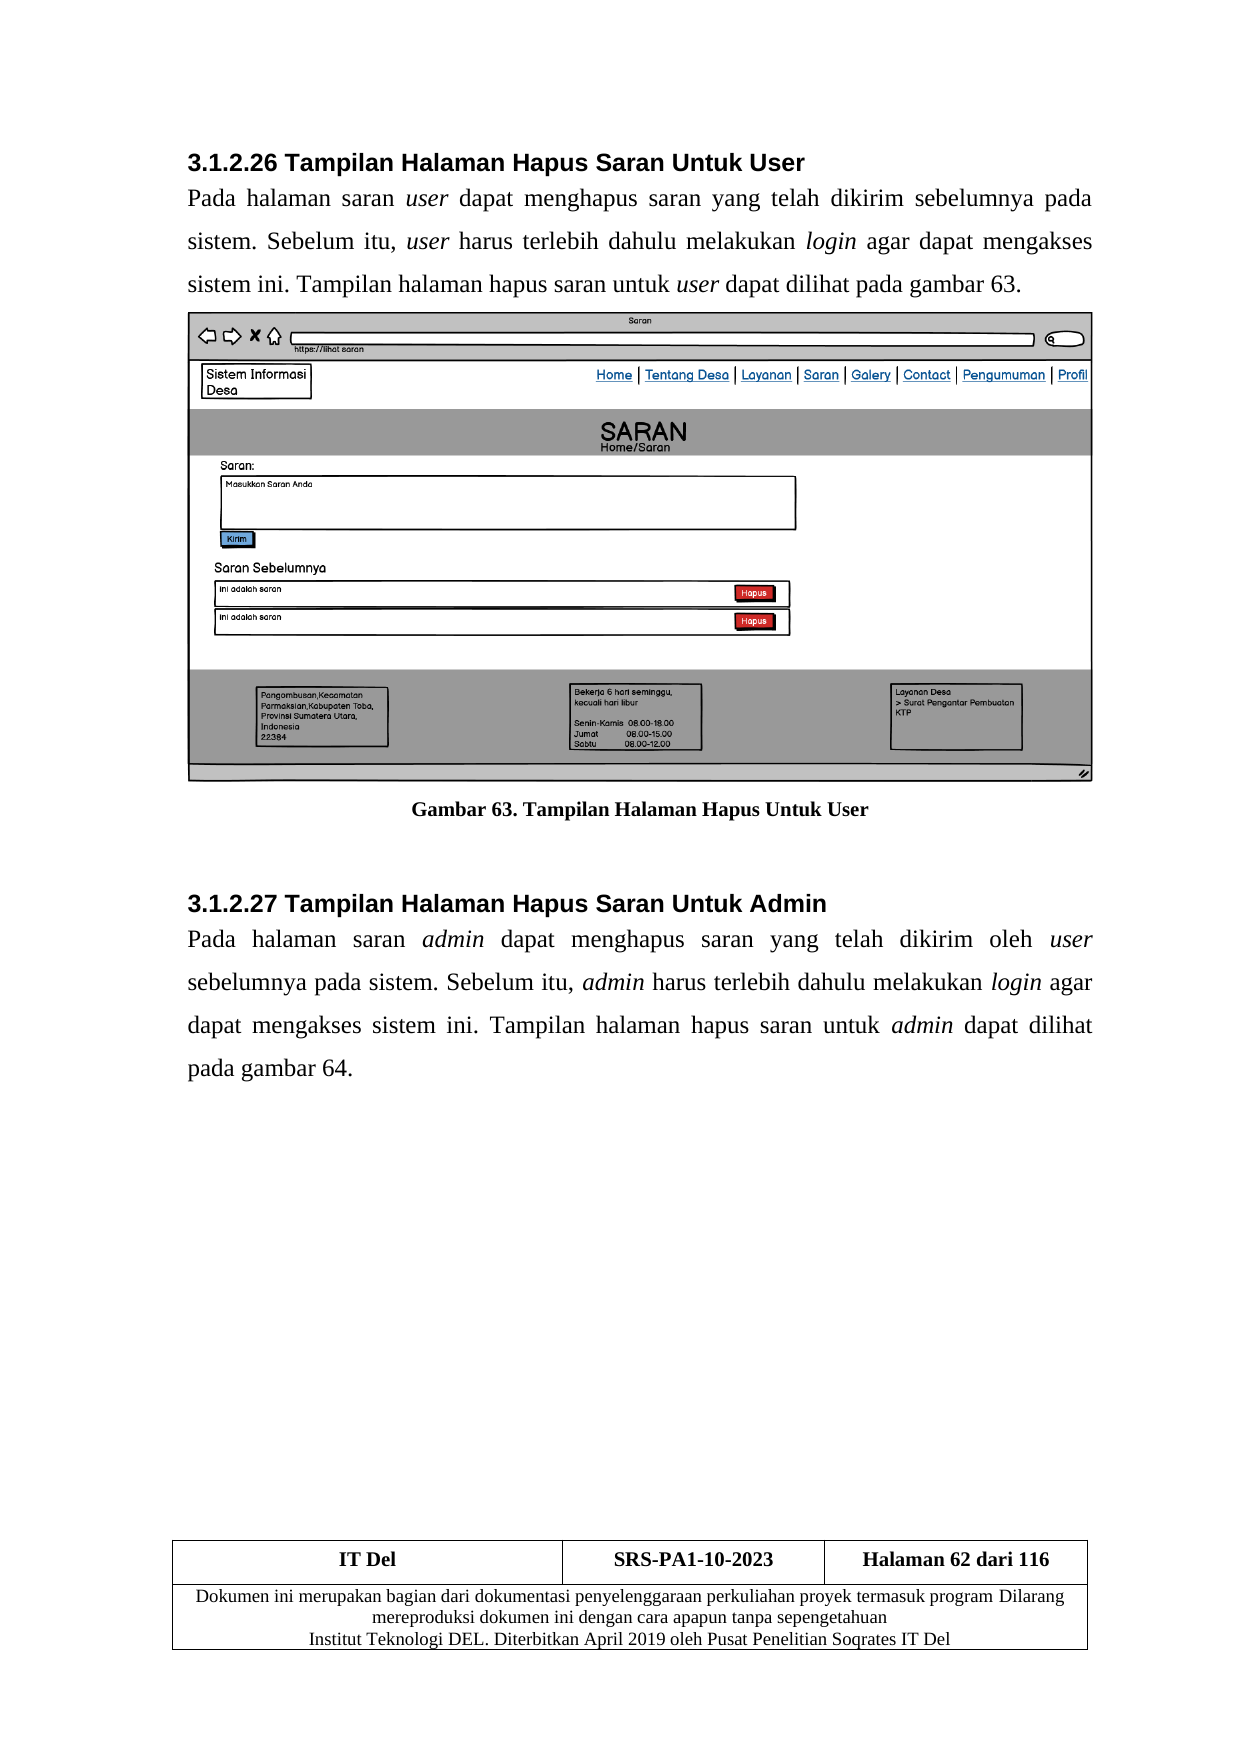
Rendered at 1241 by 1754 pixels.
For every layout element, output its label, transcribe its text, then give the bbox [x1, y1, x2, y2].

text Pada halaman saran admin dapat menghapus saran yang telah dikirim oleh user sebelumnya pada sistem. Sebelum itu, admin harus terlebih dahulu melakukan login agar dapat mengakses sistem ini. Tampilan halaman hapus saran untuk admin dapat dilihat pada gambar 64. [187, 924, 1092, 1082]
subtitle 3.1.2.26 Tampilan Halaman Hapus Saran Untuk User [187, 148, 1092, 176]
subtitle 3.1.2.27 Tampilan Halaman Hapus Saran Untuk Admin [187, 889, 1092, 917]
text Pada halaman saran user dapat menghapus saran yang telah dikirim sebelumnya pada sistem. Sebelum itu, user harus terlebih dahulu melakukan login agar dapat mengakses sistem ini. Tampilan halaman hapus saran untuk user dapat dilihat pada gambar 63. [187, 183, 1092, 298]
text Gambar 63. Tampilan Halaman Hapus Untuk User [187, 796, 1092, 821]
picture [187, 312, 1093, 782]
